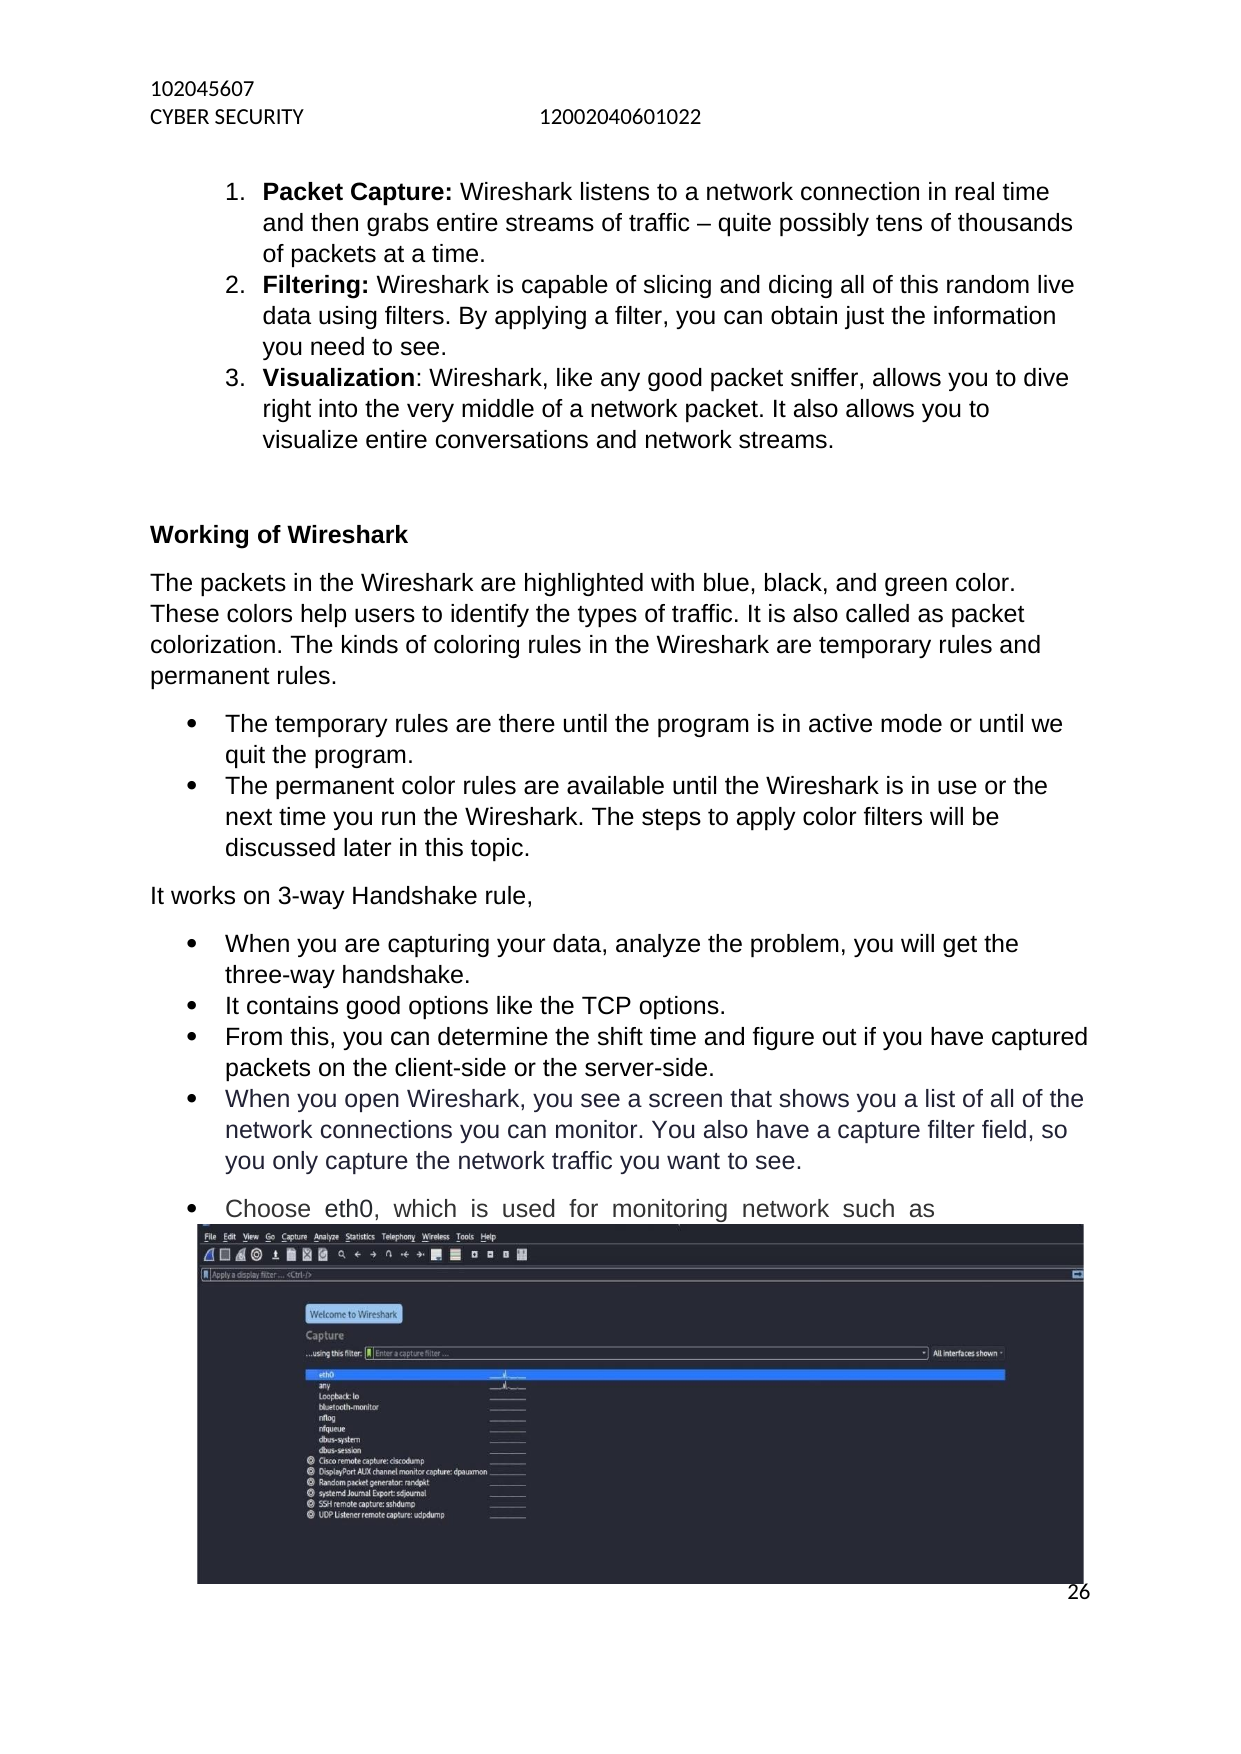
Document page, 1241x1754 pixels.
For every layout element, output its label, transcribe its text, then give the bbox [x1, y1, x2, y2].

list It contains good options like the TCP options. [187, 991, 1090, 1020]
list Filtering: Wireshark is capable of slicing and dicing all of this random live data using filters. By applying a filter, you can obtain just the information you need to see. [225, 270, 1090, 361]
list From this, you can determine the shift time and figure out if you have captured packets on the client-side or the server-side. [187, 1022, 1090, 1082]
list When you open Wireshark, you see a screen that shows you a list of all of the network connections you can monitor. You also have a capture filter field, so you only capture the network traffic you want to see. [187, 1084, 1090, 1175]
list The permanent color rules are available until the Wireshark is in use or the next time you run the Wireshark. The steps to apply color filters will be discussed later in this topic. [187, 771, 1090, 862]
list The temporary rules are there until the program is in active mode or until we quit the program. [187, 709, 1090, 769]
picture [197, 1224, 1084, 1584]
text Working of Wireshark [150, 520, 1090, 549]
list Packet Capture: Wireshark listens to a network connection in real time and then grabs entire streams of traffic – quite possibly tens of thousands of packets at a time. [225, 177, 1090, 267]
text It works on 3-way Handshake rule, [150, 881, 1090, 910]
list When you are capturing your data, analyze the problem, you will get the three-way handshake. [187, 929, 1090, 988]
text The packets in the Wireshark are highlighted with blue, black, and green color. These colors help users to identify the types of traffic. It is also called as packet colorization. The kinds of coloring rules in the Wireshark are temporary rules and permanent rules. [150, 568, 1090, 690]
list Visualization: Wireshark, like any good packet sniffer, allows you to dive right into the very middle of a network packet. It also allows you to visualize entire conversations and network streams. [225, 363, 1090, 454]
list Choose eth0, which is used for monitoring network such as protocols , sessions , packs and then select the shark tail symbol or double tap the eth0. [187, 1194, 935, 1223]
